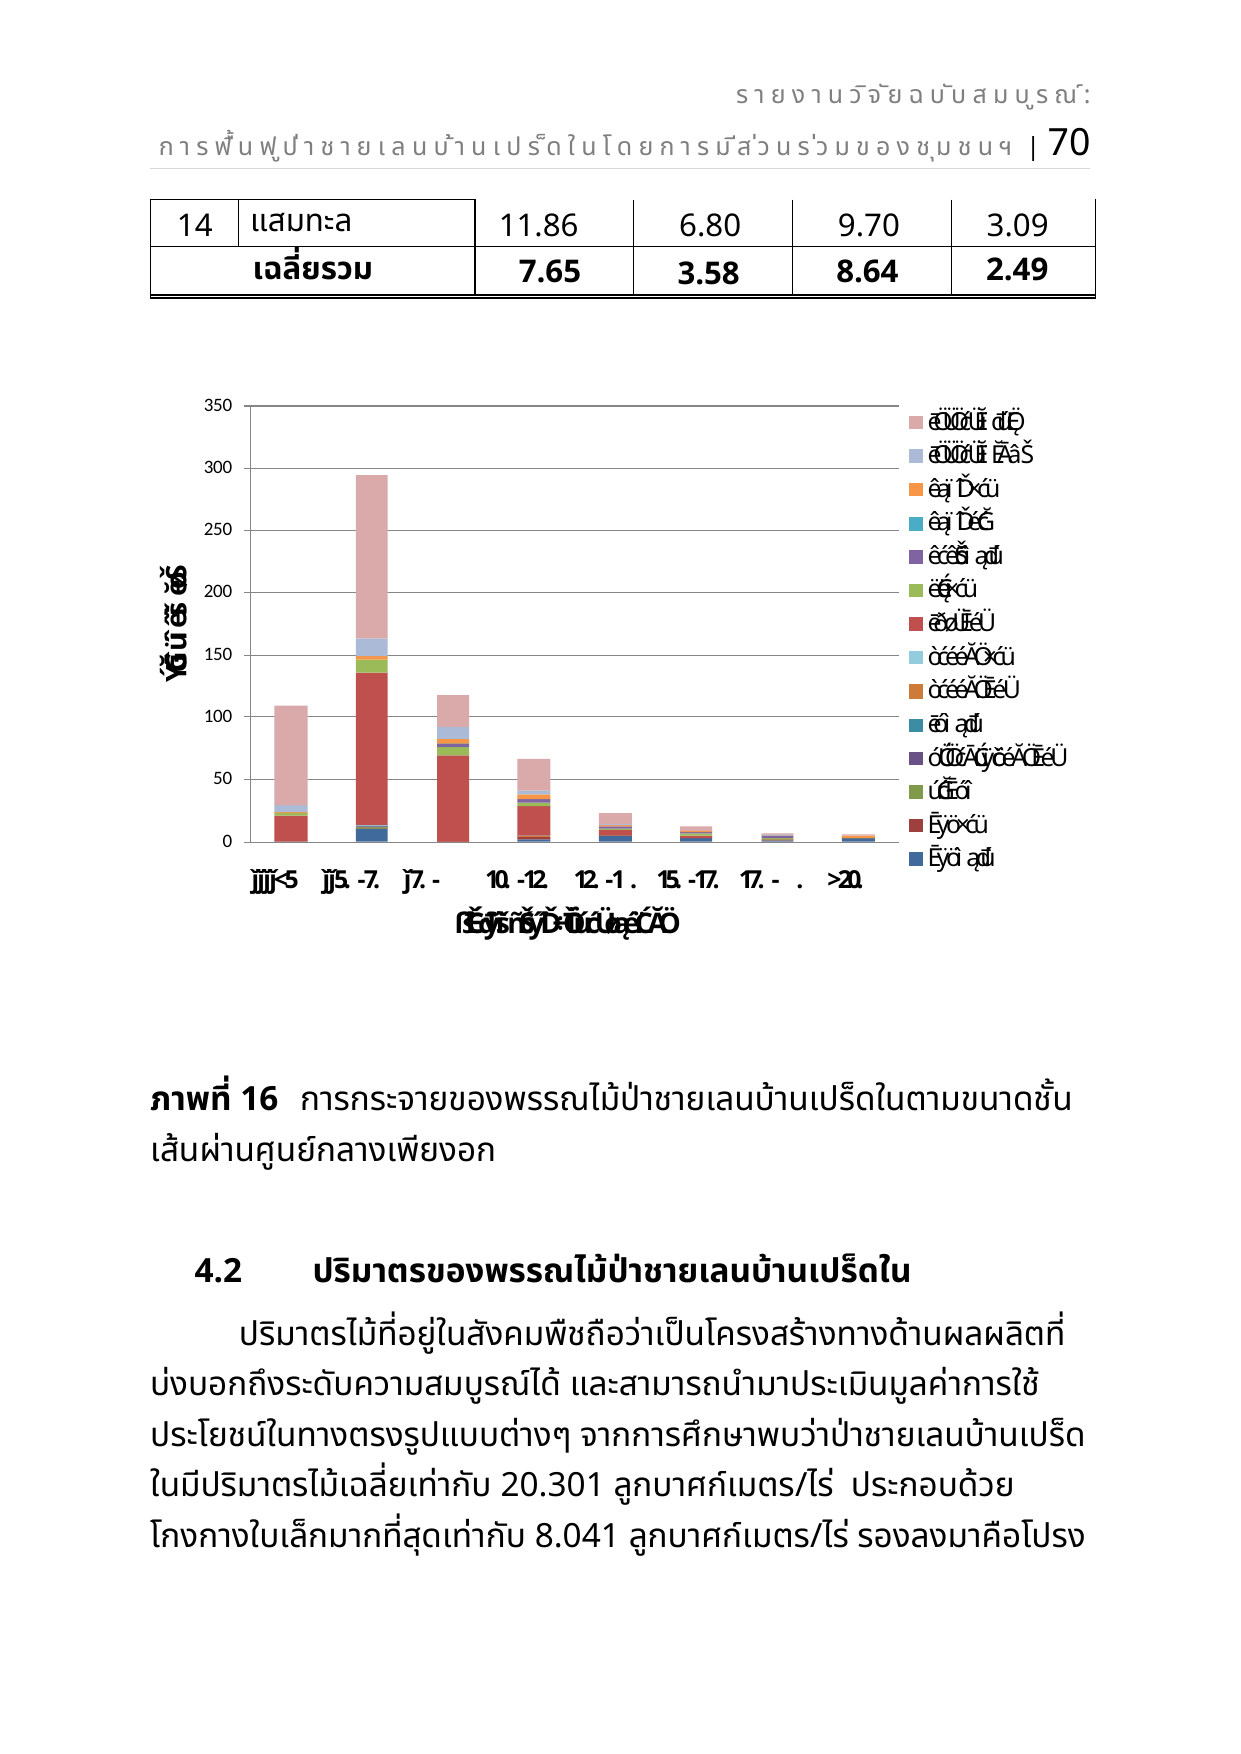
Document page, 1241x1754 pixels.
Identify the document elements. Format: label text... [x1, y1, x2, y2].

table_cell 6.80 [634, 199, 792, 246]
table_cell 3.09 [952, 199, 1095, 246]
table_cell 8.64 [793, 247, 951, 294]
text ภาพที่ 16 การกระจายของพรรณไม้ป่าชายเลนบ้านเปร็ดในตามขนาดชั้นเส้นผ่านศูนย์กลางเพียงอก [150, 1075, 1090, 1176]
table_cell เฉลี่ยรวม [151, 247, 474, 294]
table_cell 7.65 [476, 247, 633, 294]
table_cell 11.86 [476, 199, 633, 246]
table_cell 3.58 [634, 247, 792, 294]
table_cell 9.70 [793, 199, 951, 246]
table_cell 14 [151, 200, 238, 246]
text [150, 1310, 1090, 1562]
text 4.2 ปริมาตรของพรรณไม้ป่าชายเลนบ้านเปร็ดใน [150, 1247, 1090, 1297]
table_cell แสมทะล [239, 200, 474, 246]
table_cell 2.49 [952, 247, 1095, 294]
